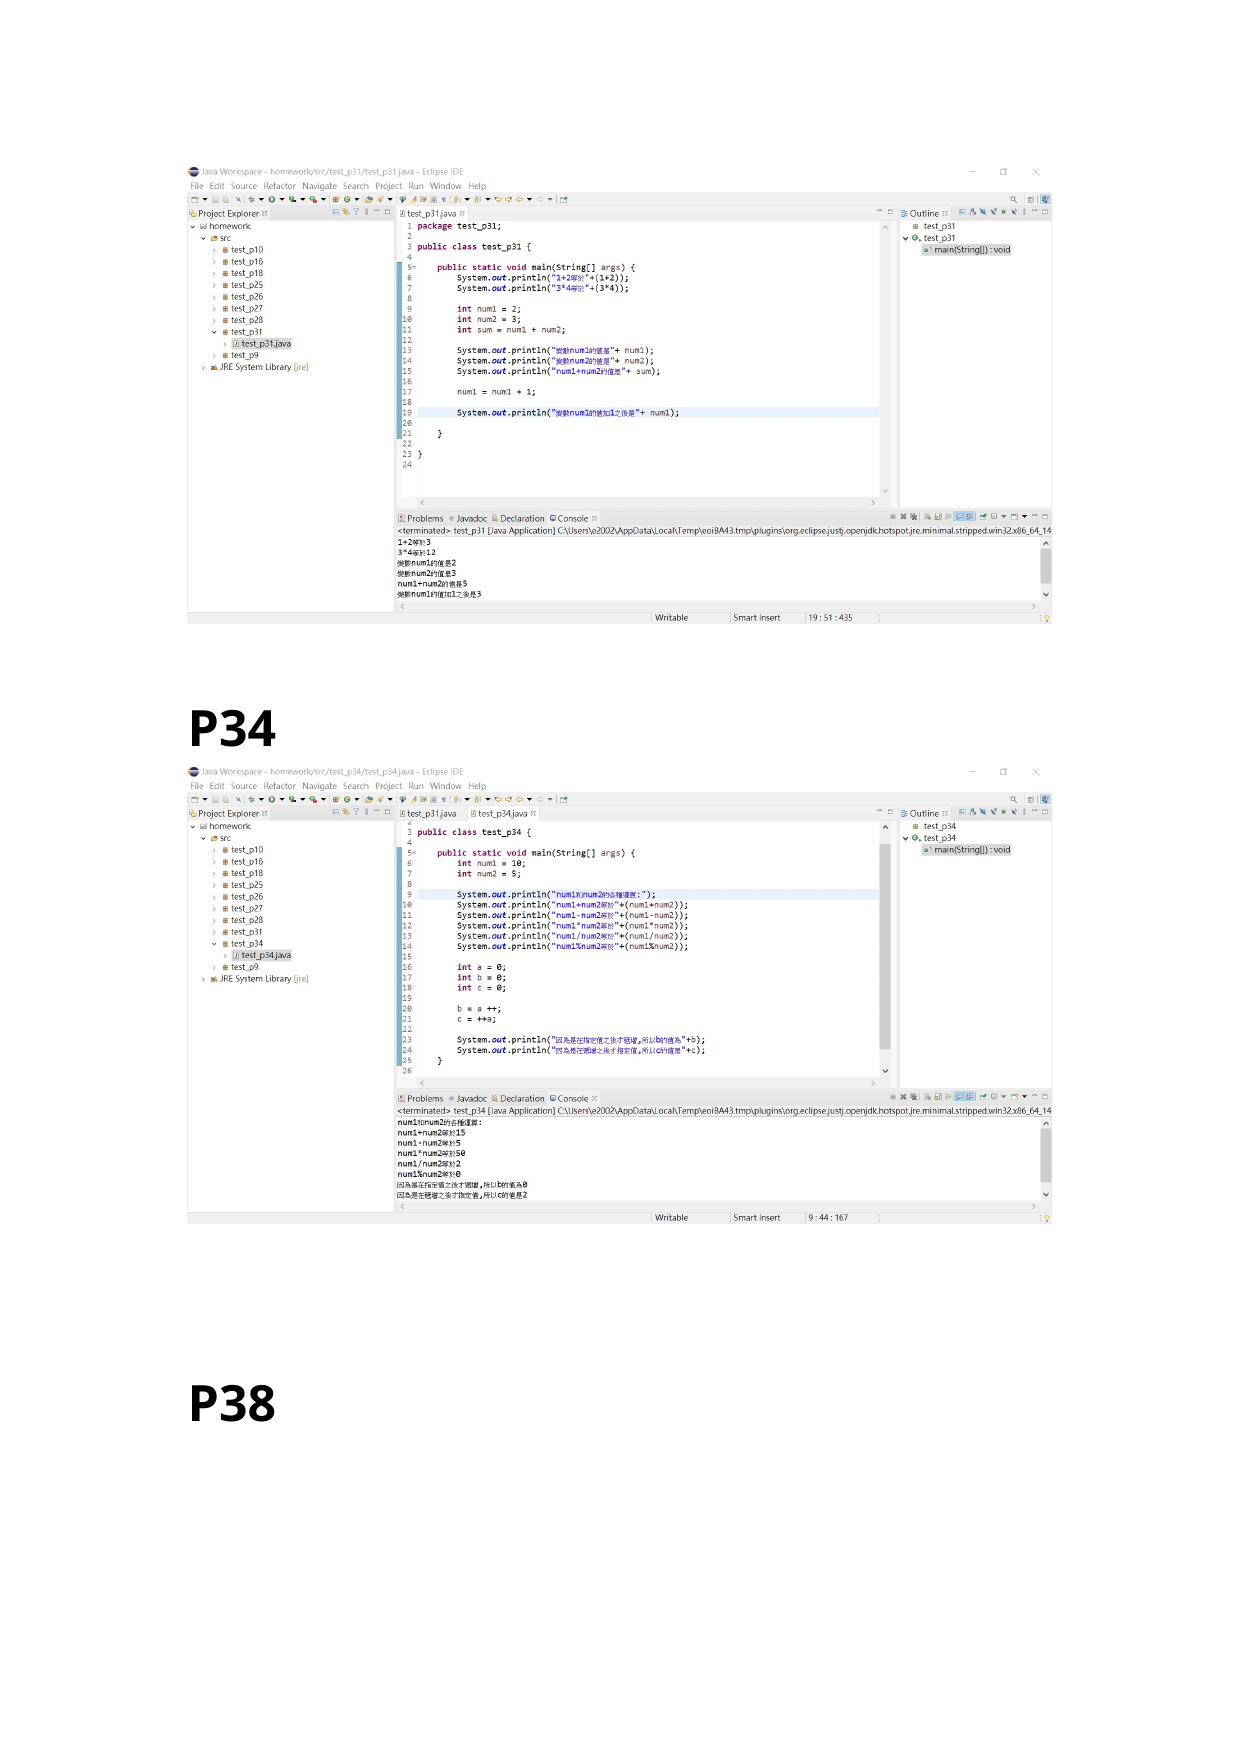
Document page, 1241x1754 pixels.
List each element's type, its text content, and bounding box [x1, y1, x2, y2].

text P38 [187, 1364, 1053, 1439]
text P34 [187, 689, 1053, 764]
picture [187, 164, 1052, 624]
picture [187, 764, 1052, 1224]
